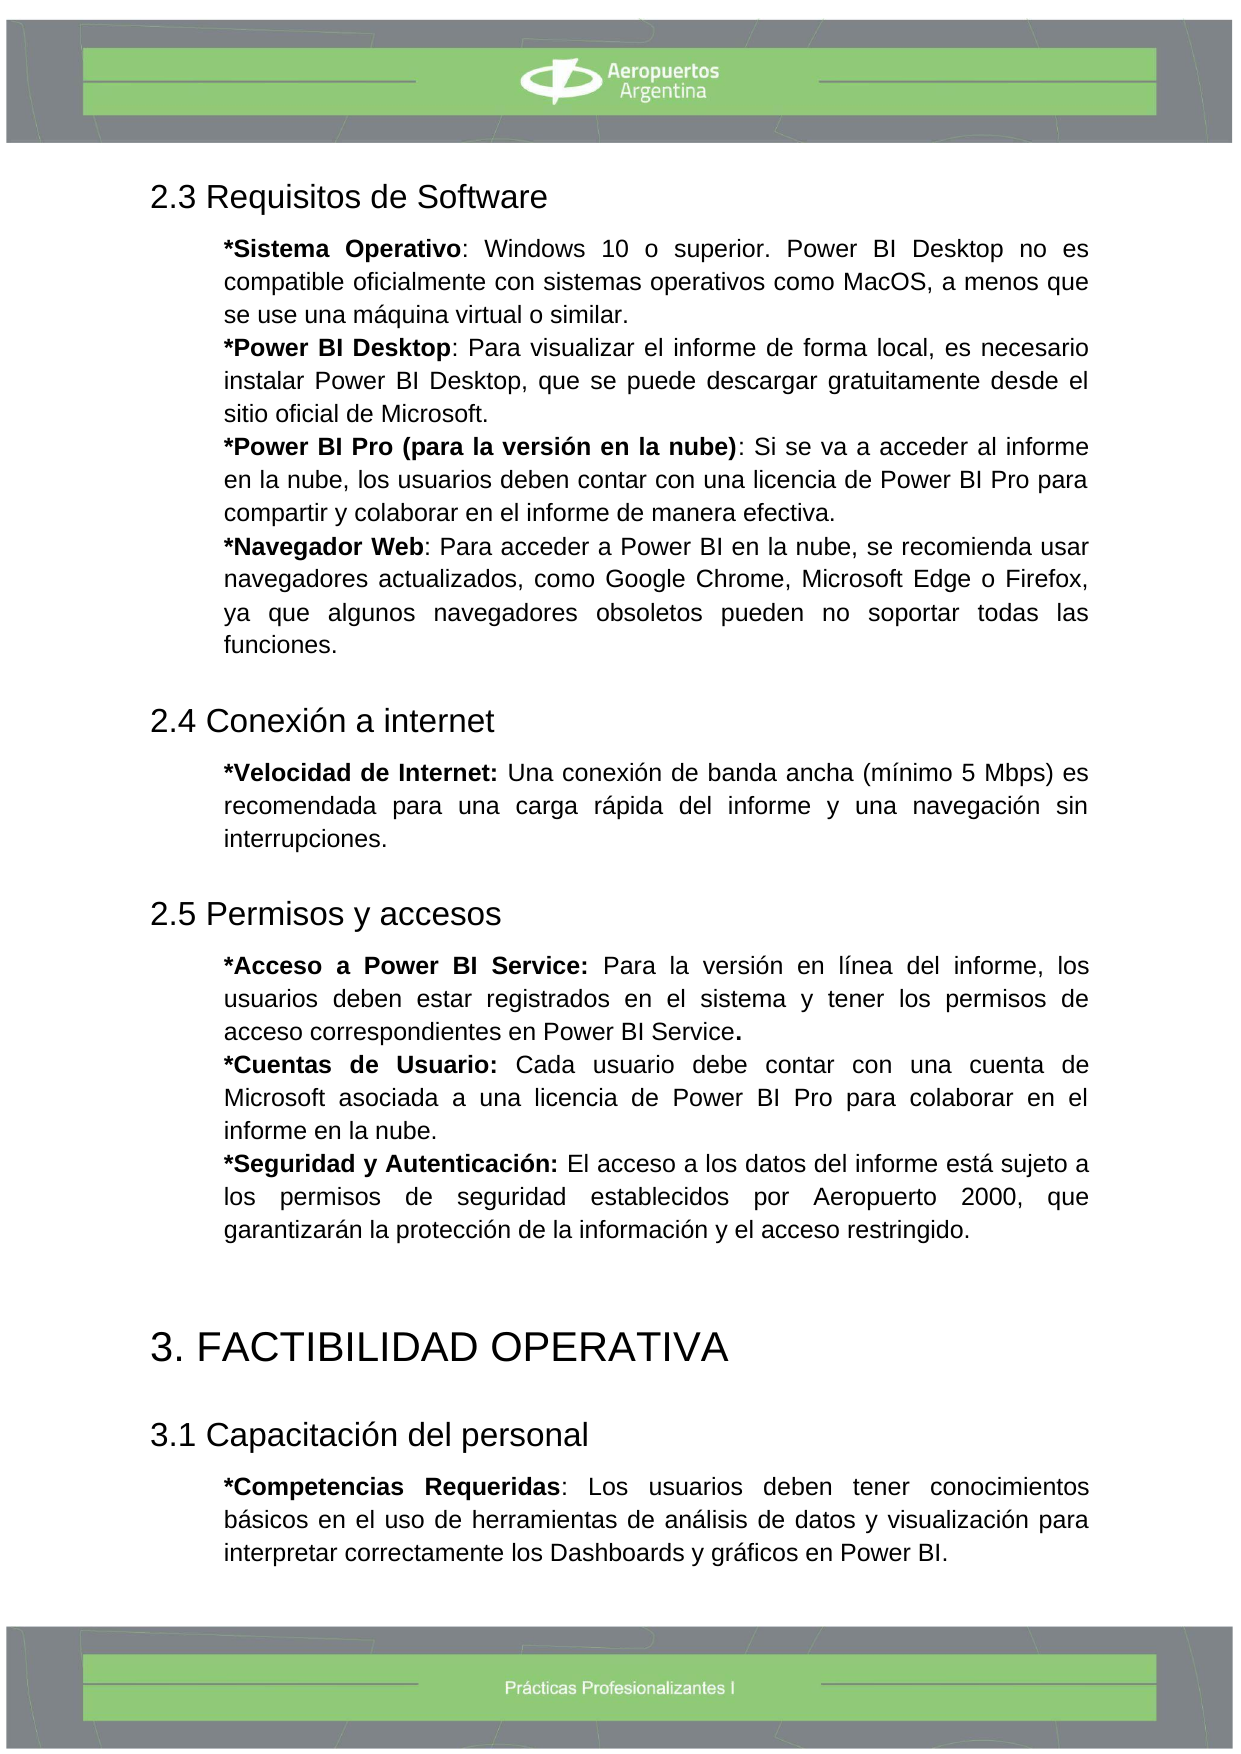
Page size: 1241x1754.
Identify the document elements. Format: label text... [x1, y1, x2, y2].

subtitle 3. FACTIBILIDAD OPERATIVA [150, 1323, 1090, 1371]
text *Seguridad y Autenticación: El acceso a los datos del informe está sujeto a los permisos de seguridad establecidos por Aeropuerto 2000, que garantizarán la protección de la información y el acceso restringido. [224, 1149, 1090, 1244]
picture [6, 18, 1233, 143]
text *Power BI Pro (para la versión en la nube): Si se va a acceder al informe en la nube, los usuarios deben contar con una licencia de Power BI Pro para compartir y colaborar en el informe de manera efectiva. [224, 432, 1090, 527]
subtitle 2.3 Requisitos de Software [150, 178, 1090, 216]
text *Cuentas de Usuario: Cada usuario debe contar con una cuenta de Microsoft asociada a una licencia de Power BI Pro para colaborar en el informe en la nube. [224, 1050, 1090, 1145]
text *Acceso a Power BI Service: Para la versión en línea del informe, los usuarios deben estar registrados en el sistema y tener los permisos de acceso correspondientes en Power BI Service. [224, 951, 1090, 1046]
subtitle 2.5 Permisos y accesos [150, 894, 1090, 933]
picture [6, 1626, 1233, 1749]
subtitle 3.1 Capacitación del personal [150, 1415, 1090, 1454]
text *Competencias Requeridas: Los usuarios deben tener conocimientos básicos en el uso de herramientas de análisis de datos y visualización para interpretar correctamente los Dashboards y gráficos en Power BI. [224, 1472, 1090, 1567]
subtitle 2.4 Conexión a internet [150, 701, 1090, 739]
text *Velocidad de Internet: Una conexión de banda ancha (mínimo 5 Mbps) es recomendada para una carga rápida del informe y una navegación sin interrupciones. [224, 758, 1090, 852]
text *Power BI Desktop: Para visualizar el informe de forma local, es necesario instalar Power BI Desktop, que se puede descargar gratuitamente desde el sitio oficial de Microsoft. [224, 333, 1090, 428]
text *Sistema Operativo: Windows 10 o superior. Power BI Desktop no es compatible oficialmente con sistemas operativos como MacOS, a menos que se use una máquina virtual o similar. [224, 234, 1090, 329]
text *Navegador Web: Para acceder a Power BI en la nube, se recomienda usar navegadores actualizados, como Google Chrome, Microsoft Edge o Firefox, ya que algunos navegadores obsoletos pueden no soportar todas las funciones. [224, 531, 1090, 659]
